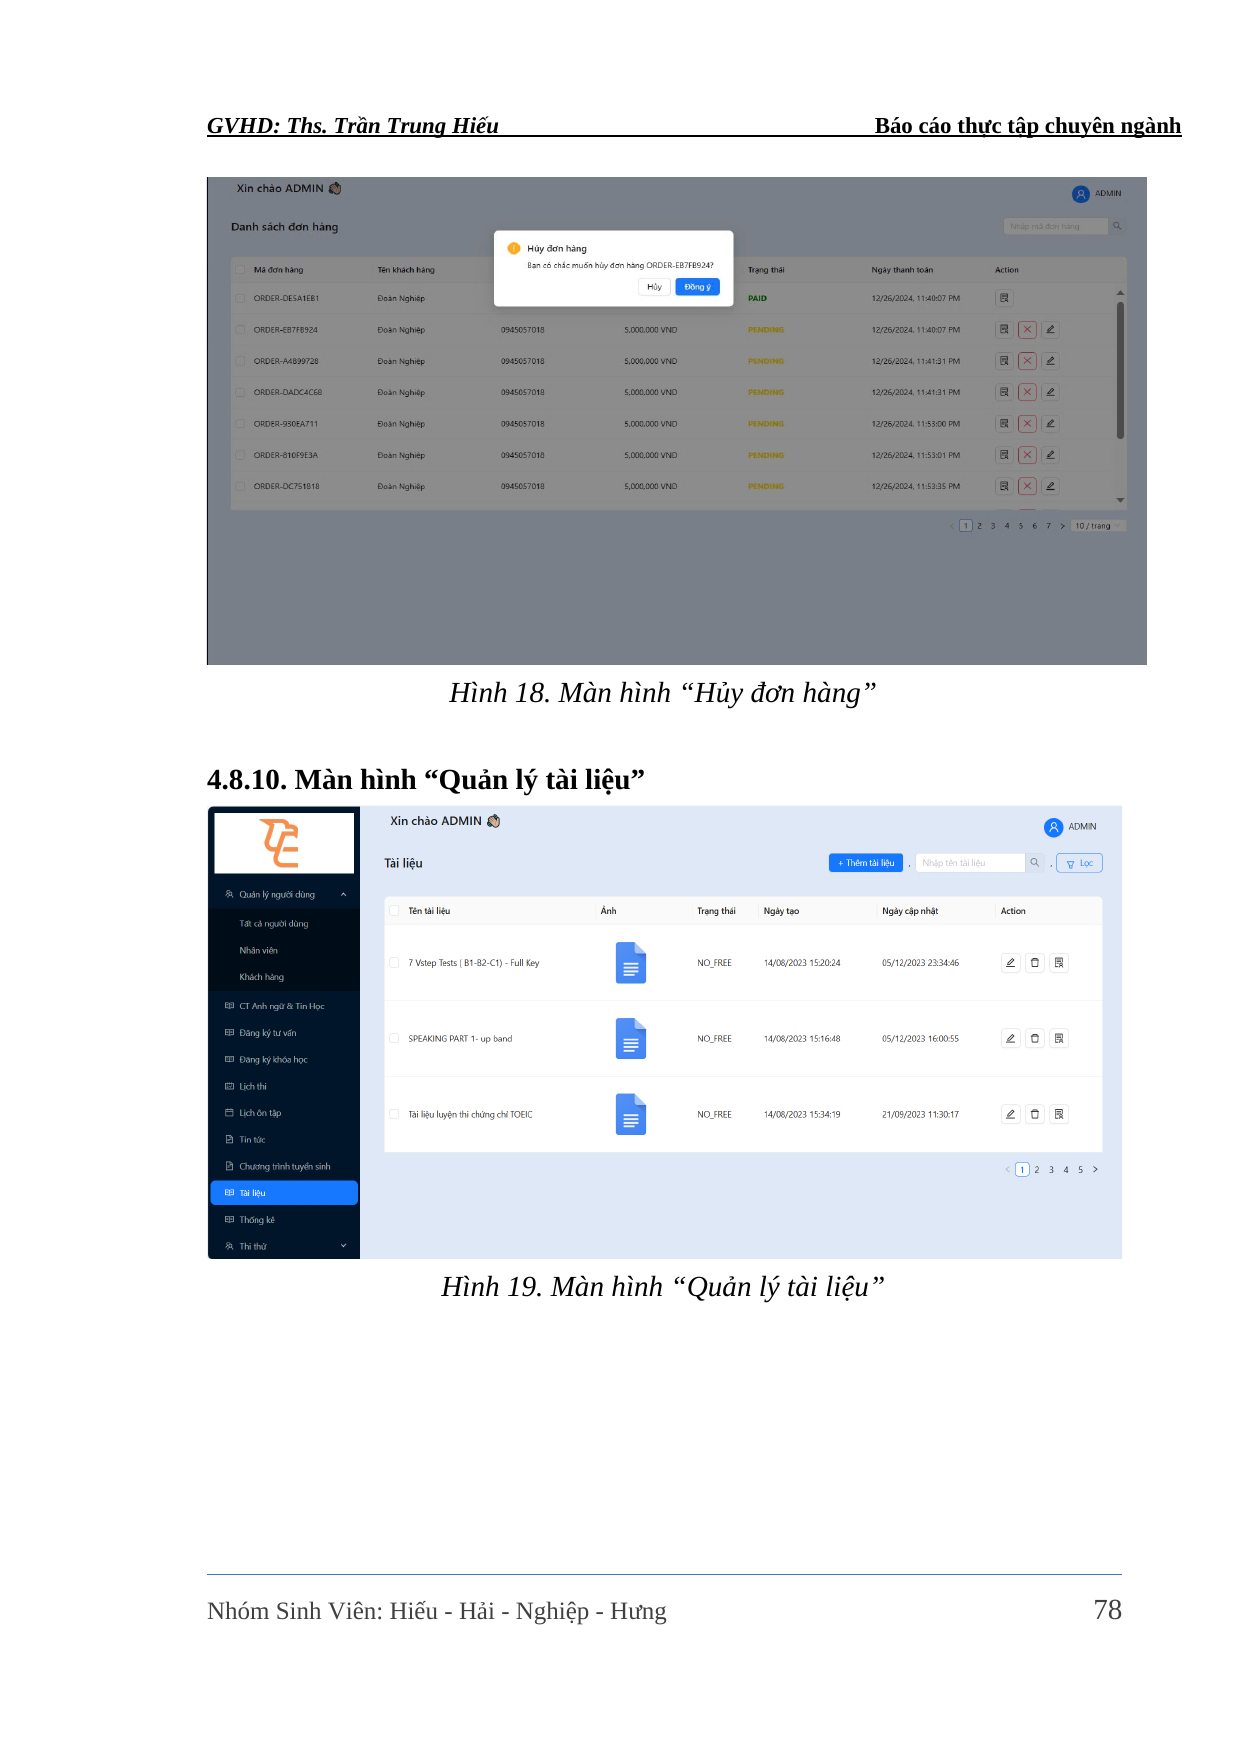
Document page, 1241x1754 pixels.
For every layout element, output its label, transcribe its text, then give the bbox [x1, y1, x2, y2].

picture [206, 805, 1123, 1259]
text 4.8.10. Màn hình “Quản lý tài liệu” [207, 762, 1122, 795]
text Hình 18. Màn hình “Hủy đơn hàng” [207, 675, 1122, 708]
text Hình 19. Màn hình “Quản lý tài liệu” [207, 1269, 1122, 1302]
picture [206, 177, 1147, 665]
